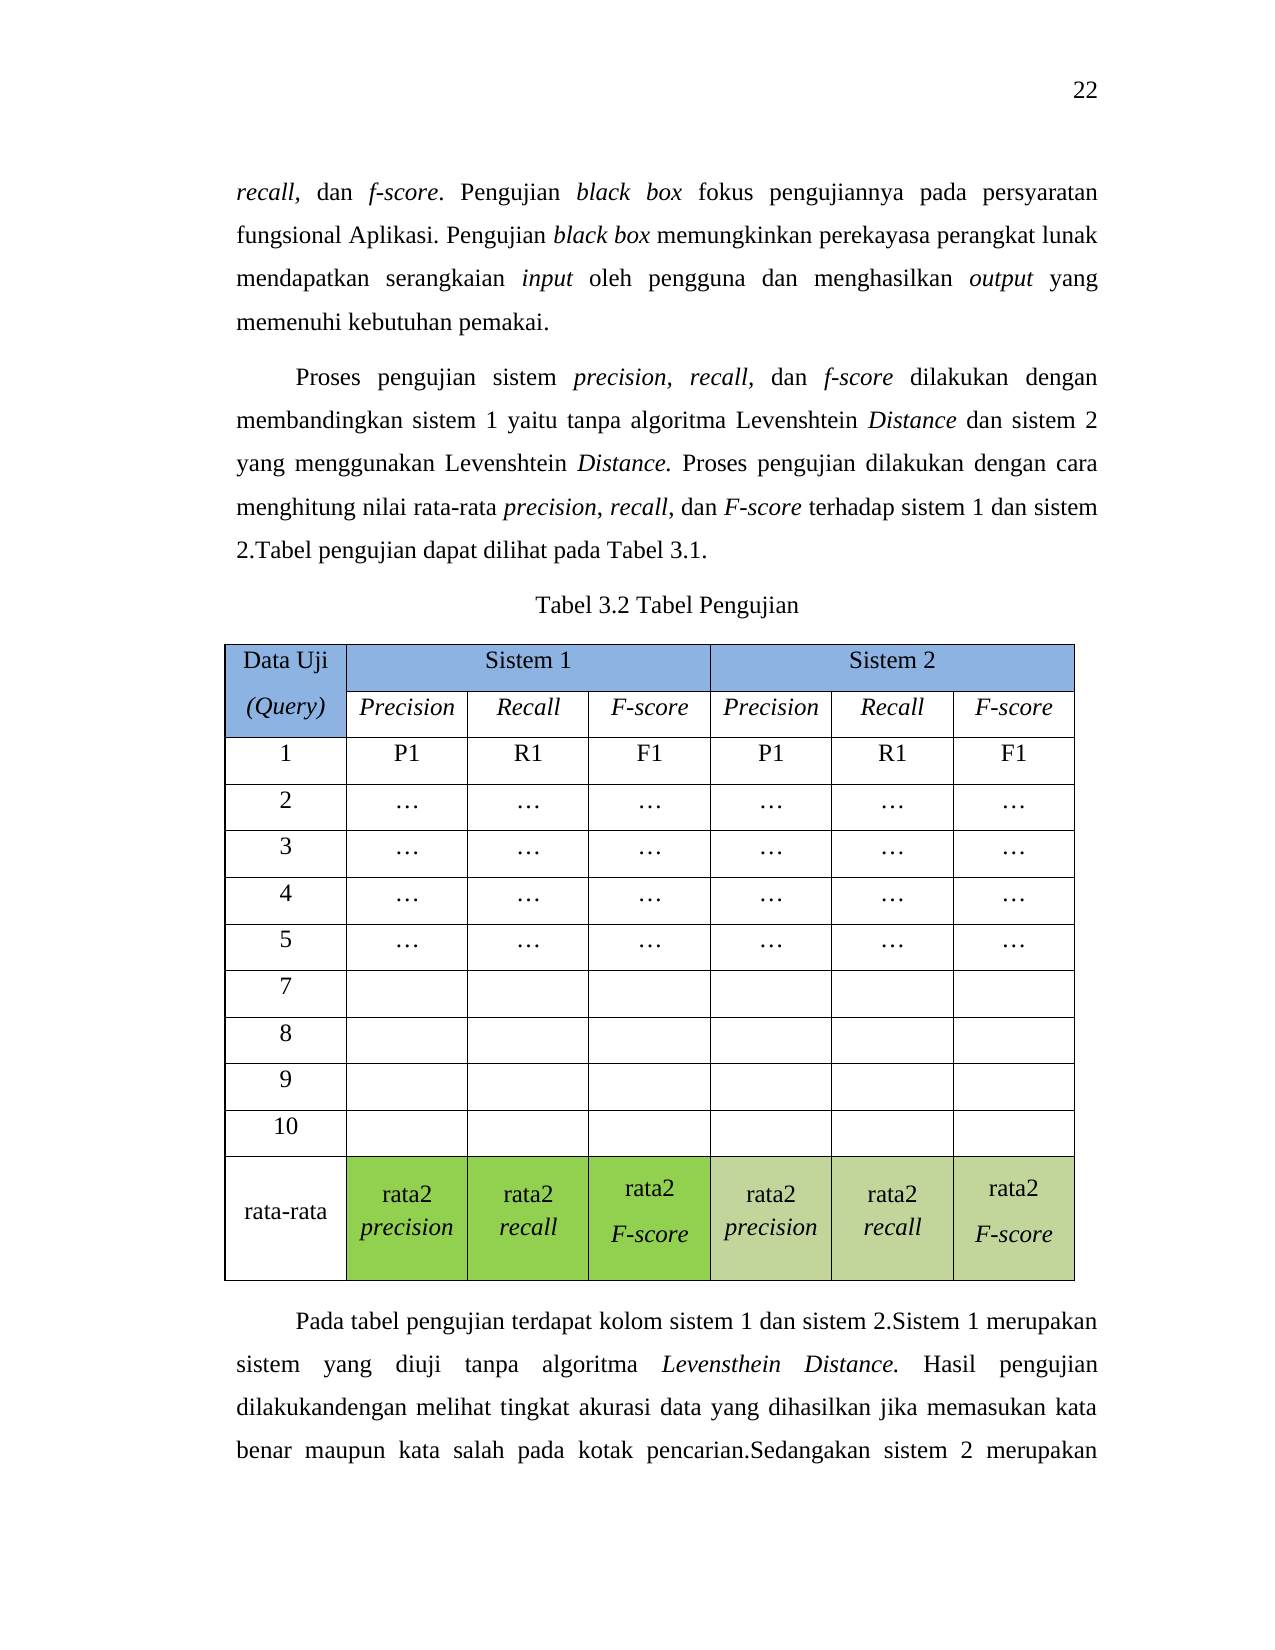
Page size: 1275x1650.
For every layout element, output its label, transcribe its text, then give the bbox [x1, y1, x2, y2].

table_cell rata2 recall [832, 1157, 953, 1280]
table_cell Recall [468, 692, 588, 737]
table_cell 3 [226, 831, 346, 877]
table_cell 2 [226, 785, 346, 830]
table_cell … [711, 831, 831, 877]
table_cell [711, 1111, 831, 1156]
table_cell [468, 1064, 588, 1110]
table_cell … [711, 925, 831, 970]
table_cell … [589, 878, 710, 923]
table_cell 1 [226, 738, 346, 784]
table_cell [468, 1111, 588, 1156]
table_cell rata2 F-score [589, 1157, 710, 1280]
table_cell rata2 recall [468, 1157, 588, 1280]
table_cell rata2 precision [347, 1157, 467, 1280]
table_header Sistem 1 [347, 645, 710, 691]
table_cell [954, 971, 1074, 1017]
table_cell [589, 971, 710, 1017]
text Proses pengujian sistem precision, recall, dan f-score dilakukan dengan membandingkan sistem 1 yaitu tanpa algoritma Levenshtein Distance dan sistem 2 yang menggunakan Levenshtein Distance. Proses pengujian dilakukan dengan cara menghitung nilai rata-rata precision, recall, dan F-score terhadap sistem 1 dan sistem 2.Tabel pengujian dapat dilihat pada Tabel 3.1. [236, 362, 1098, 563]
table_cell 9 [226, 1064, 346, 1110]
table_cell [954, 1064, 1074, 1110]
table_cell … [832, 831, 953, 877]
table_cell F-score [954, 692, 1074, 737]
table_cell rata2 F-score [954, 1157, 1074, 1280]
table_cell … [589, 925, 710, 970]
table_cell [589, 1064, 710, 1110]
table_cell … [711, 878, 831, 923]
table_cell R1 [468, 738, 588, 784]
table_cell … [954, 878, 1074, 923]
table_cell [468, 1018, 588, 1063]
table_cell Precision [711, 692, 831, 737]
table_cell … [347, 831, 467, 877]
table_cell 4 [226, 878, 346, 923]
table_cell [711, 1018, 831, 1063]
table_cell … [954, 785, 1074, 830]
table_cell F1 [589, 738, 710, 784]
table_cell [589, 1018, 710, 1063]
table_cell P1 [347, 738, 467, 784]
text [236, 1306, 1098, 1464]
table_cell … [347, 878, 467, 923]
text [236, 177, 1098, 335]
table_cell … [954, 925, 1074, 970]
table_cell [832, 1018, 953, 1063]
table_cell [954, 1018, 1074, 1063]
table_cell [347, 971, 467, 1017]
table_cell … [832, 785, 953, 830]
table_cell … [711, 785, 831, 830]
table_cell … [468, 785, 588, 830]
table_cell 10 [226, 1111, 346, 1156]
table_cell … [832, 925, 953, 970]
table_cell rata-rata [226, 1157, 346, 1280]
table_cell P1 [711, 738, 831, 784]
table_cell [832, 1064, 953, 1110]
table_cell Recall [832, 692, 953, 737]
table_cell … [347, 925, 467, 970]
table_cell F1 [954, 738, 1074, 784]
table_cell 5 [226, 925, 346, 970]
table_cell … [468, 925, 588, 970]
table_cell … [589, 831, 710, 877]
table_cell [468, 971, 588, 1017]
table_cell R1 [832, 738, 953, 784]
table_cell [832, 1111, 953, 1156]
table_cell 8 [226, 1018, 346, 1063]
table_cell [832, 971, 953, 1017]
table_cell … [468, 831, 588, 877]
table_cell [711, 971, 831, 1017]
table_cell … [468, 878, 588, 923]
table_cell … [589, 785, 710, 830]
table_cell [347, 1018, 467, 1063]
table_cell [347, 1111, 467, 1156]
table_cell Precision [347, 692, 467, 737]
table_cell … [347, 785, 467, 830]
table_cell 7 [226, 971, 346, 1017]
table_header Data Uji (Query) [226, 645, 346, 737]
table_cell … [954, 831, 1074, 877]
table_cell … [832, 878, 953, 923]
table_cell F-score [589, 692, 710, 737]
table_cell [711, 1064, 831, 1110]
table_cell rata2 precision [711, 1157, 831, 1280]
table_header Sistem 2 [711, 645, 1074, 691]
text Tabel 3.2 Tabel Pengujian [236, 590, 1098, 619]
table_cell [954, 1111, 1074, 1156]
table_cell [347, 1064, 467, 1110]
table_cell [589, 1111, 710, 1156]
